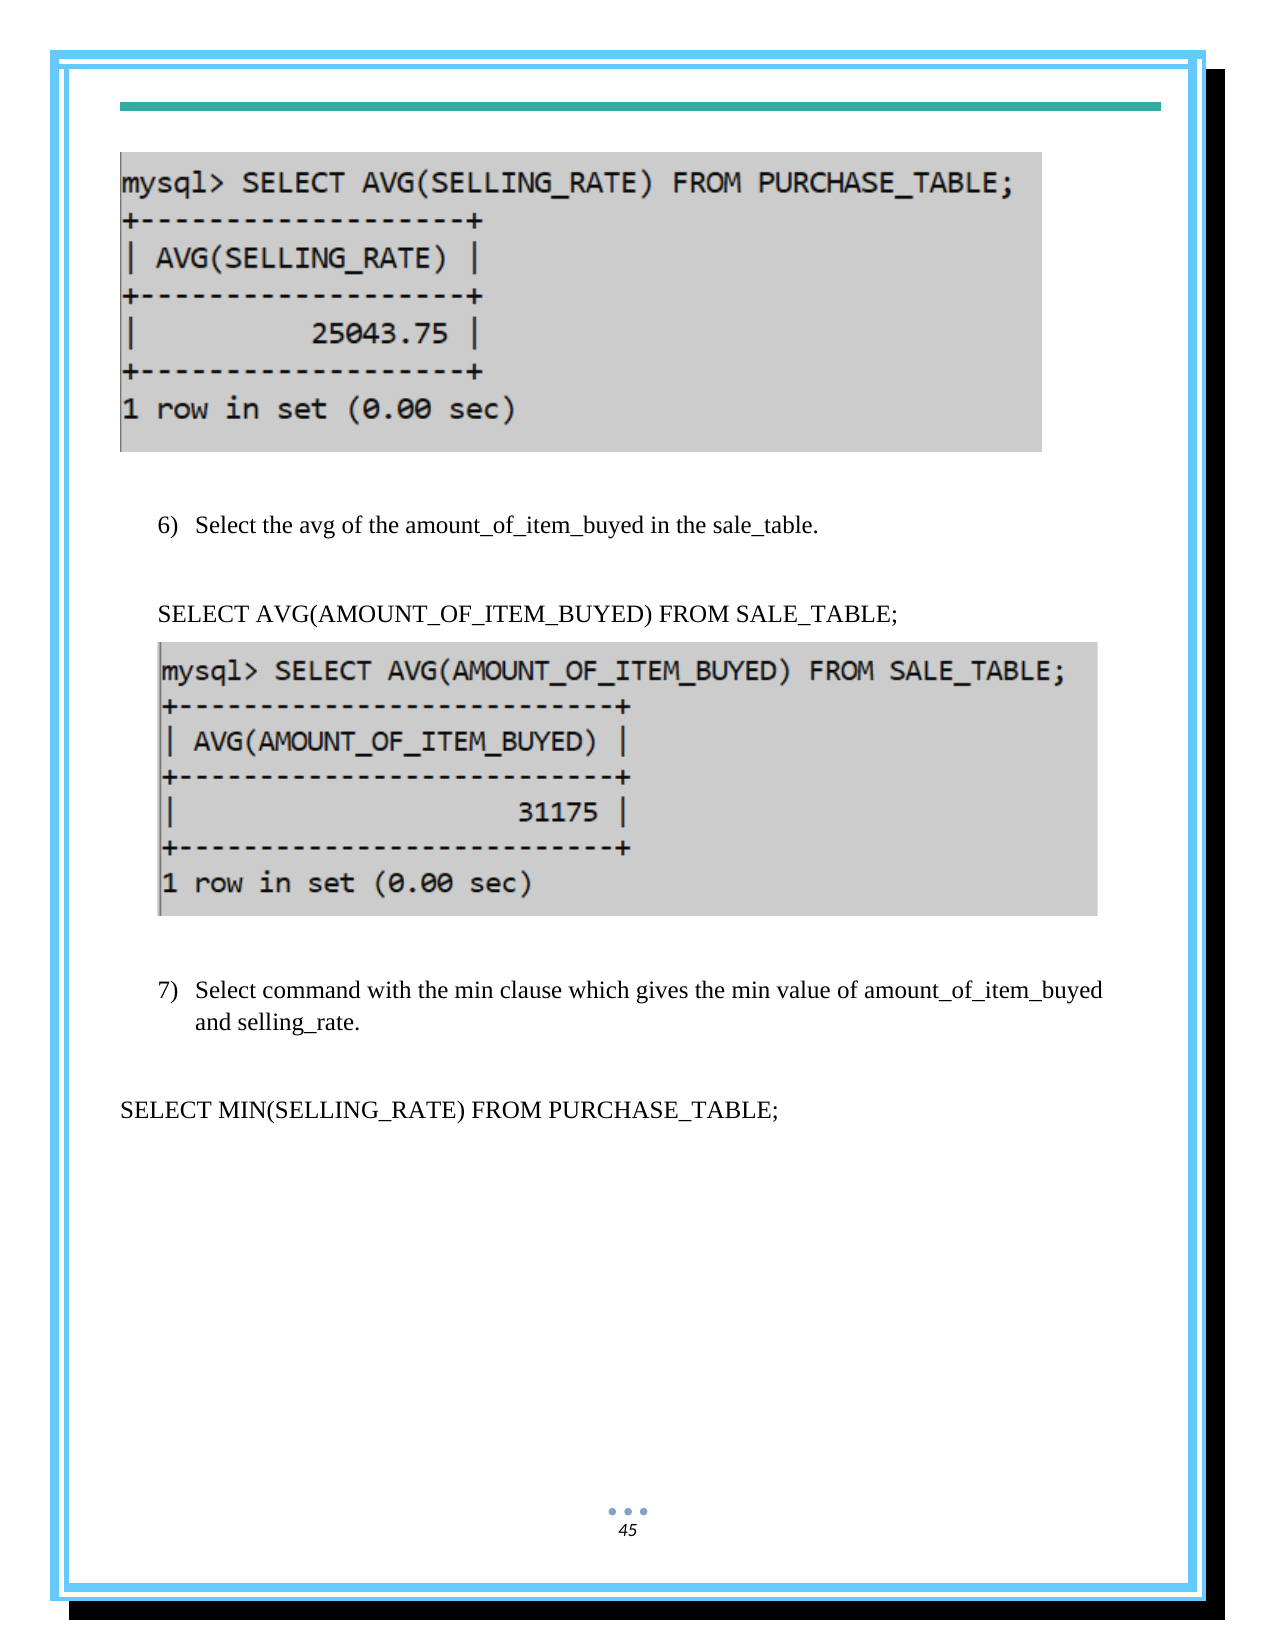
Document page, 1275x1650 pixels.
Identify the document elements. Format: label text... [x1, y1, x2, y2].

picture [120, 152, 1042, 452]
list Select the avg of the amount_of_item_buyed in the sale_table. [157, 511, 1136, 539]
picture [157, 642, 1098, 916]
text SELECT AVG(AMOUNT_OF_ITEM_BUYED) FROM SALE_TABLE; [157, 599, 1136, 627]
text SELECT MIN(SELLING_RATE) FROM PURCHASE_TABLE; [120, 1095, 1136, 1123]
list Select command with the min clause which gives the min value of amount_of_item_buyed and selling_rate. [157, 975, 1136, 1035]
